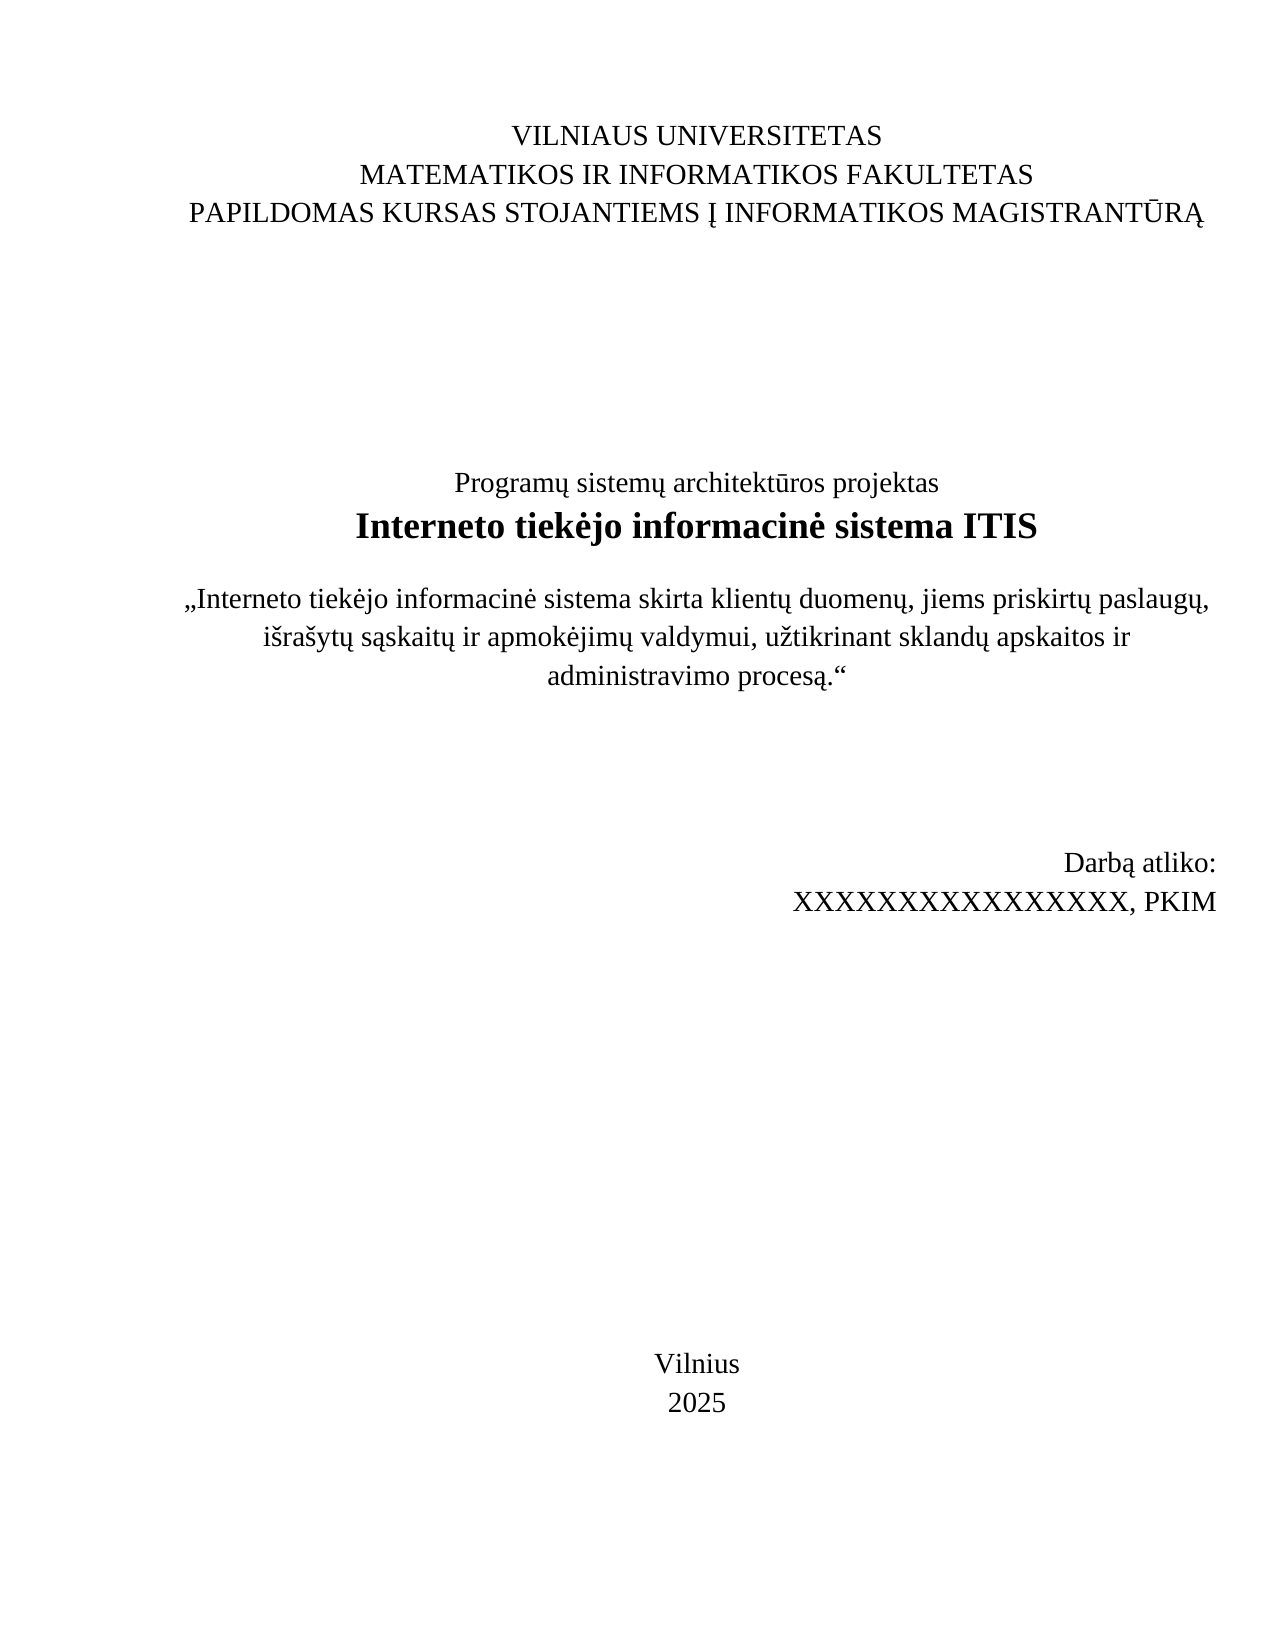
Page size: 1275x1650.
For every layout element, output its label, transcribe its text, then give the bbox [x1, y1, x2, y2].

text MATEMATIKOS IR INFORMATIKOS FAKULTETAS [177, 157, 1217, 191]
text PAPILDOMAS KURSAS STOJANTIEMS Į INFORMATIKOS MAGISTRANTŪRĄ [177, 196, 1217, 229]
text Interneto tiekėjo informacinė sistema ITIS [177, 504, 1217, 547]
text Programų sistemų architektūros projektas [177, 465, 1217, 499]
text 2025 [177, 1385, 1217, 1418]
text Vilnius [177, 1346, 1217, 1380]
text „Interneto tiekėjo informacinė sistema skirta klientų duomenų, jiems priskirtų paslaugų, išrašytų sąskaitų ir apmokėjimų valdymui, užtikrinant sklandų apskaitos ir administravimo procesą.“ [177, 581, 1217, 692]
text Darbą atliko: [177, 845, 1217, 879]
text XXXXXXXXXXXXXXXX, PKIM [177, 884, 1217, 917]
text VILNIAUS UNIVERSITETAS [177, 118, 1217, 152]
